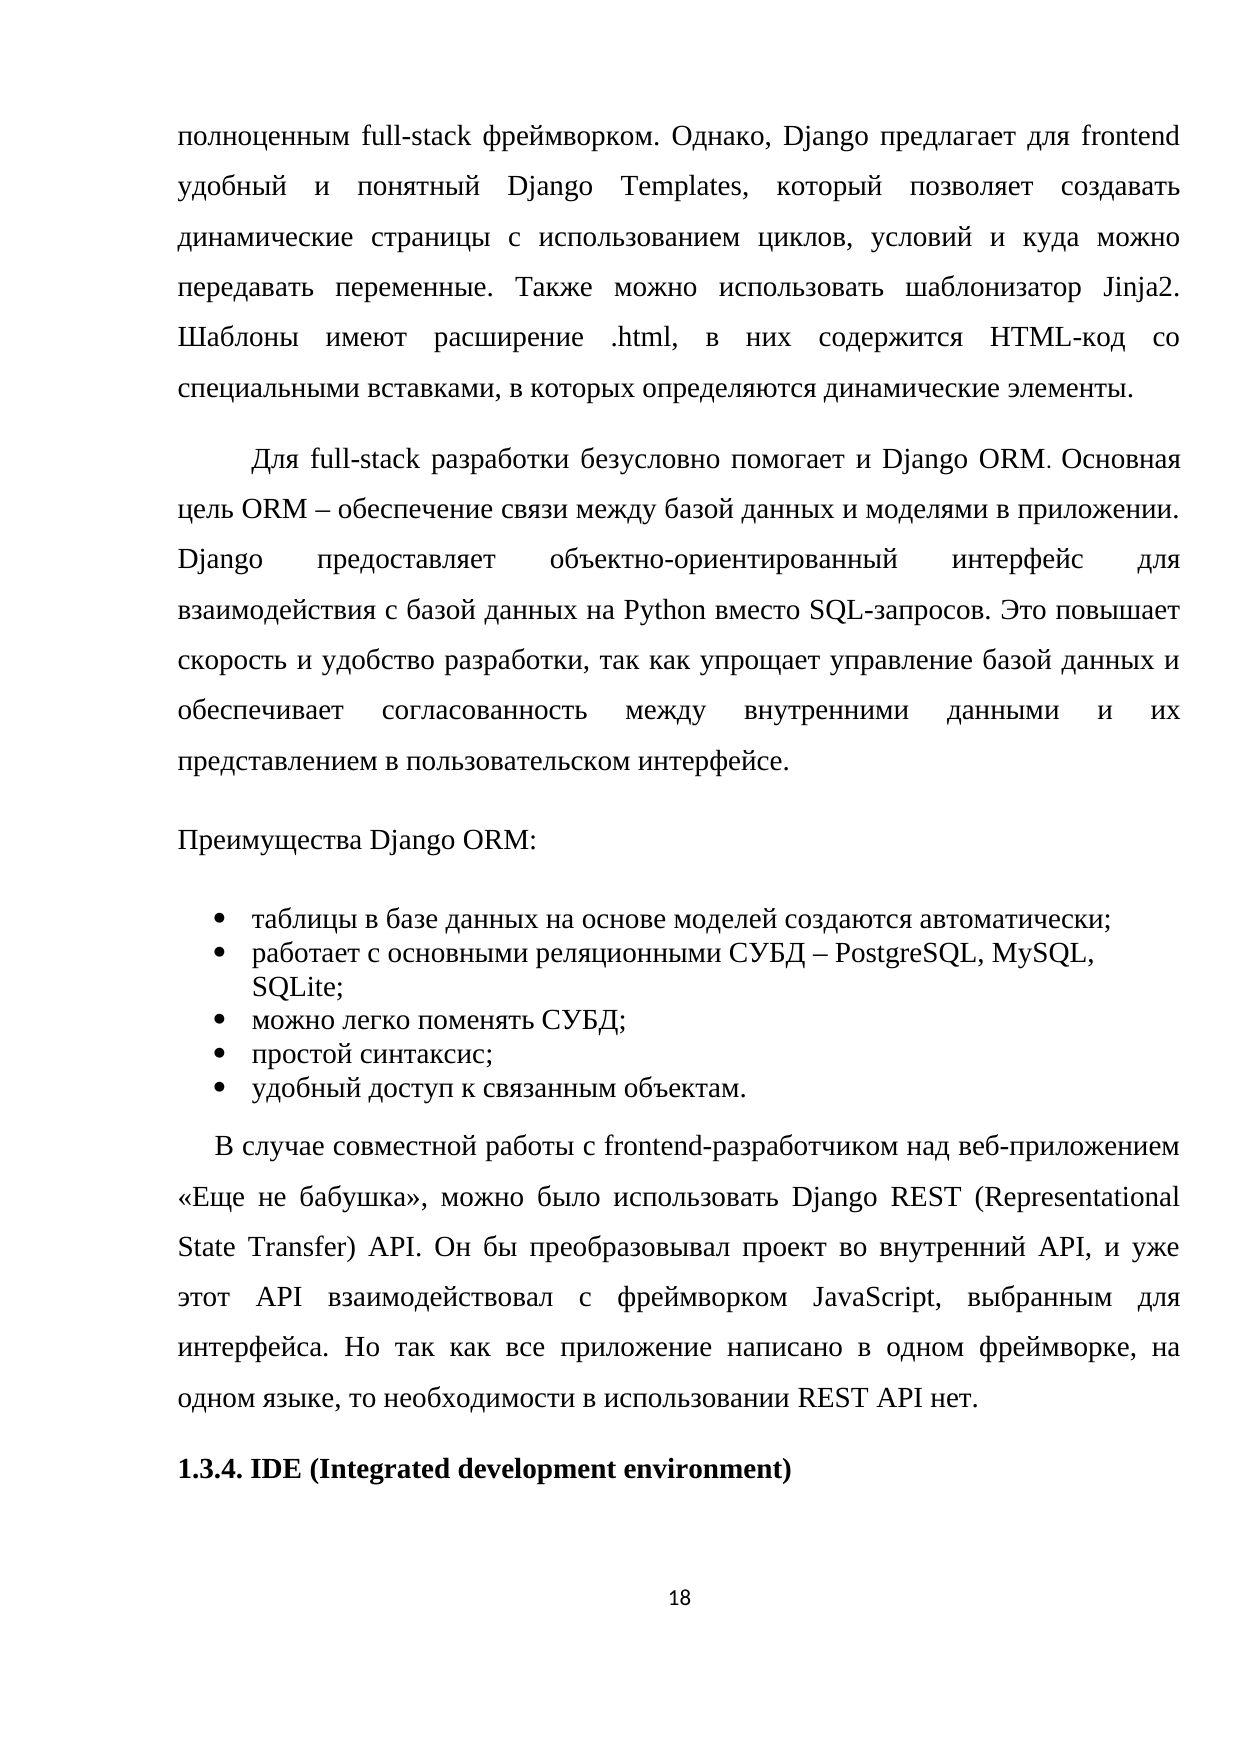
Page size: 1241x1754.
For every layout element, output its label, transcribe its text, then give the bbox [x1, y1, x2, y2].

list простой синтаксис; [214, 1036, 1181, 1070]
text 1.3.4. IDE (Integrated development environment) [177, 1451, 1181, 1484]
list таблицы в базе данных на основе моделей создаются автоматически; [214, 902, 1181, 935]
list можно легко поменять СУБД; [214, 1002, 1181, 1036]
text В случае совместной работы с frontend-разработчиком над веб-приложением «Еще не бабушка», можно было использовать Django REST (Representational State Transfer) API. Он бы преобразовывал проект во внутренний API, и уже этот API взаимодействовал с фреймворком JavaScript, выбранным для интерфейса. Но так как все приложение написано в одном фреймворке, на одном языке, то необходимости в использовании REST API нет. [177, 1128, 1181, 1413]
list работает с основными реляционными СУБД – PostgreSQL, MySQL, SQLite; [214, 935, 1181, 1002]
list удобный доступ к связанным объектам. [214, 1070, 1181, 1103]
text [177, 118, 1181, 403]
text Для full-stack разработки безусловно помогает и Django ORM. Основная цель ORM – обеспечение связи между базой данных и моделями в приложении. Django предоставляет объектно-ориентированный интерфейс для взаимодействия с базой данных на Python вместо SQL-запросов. Это повышает скорость и удобство разработки, так как упрощает управление базой данных и обеспечивает согласованность между внутренними данными и их представлением в пользовательском интерфейсе. [177, 441, 1181, 776]
text Преимущества Django ORM: [177, 822, 1181, 855]
